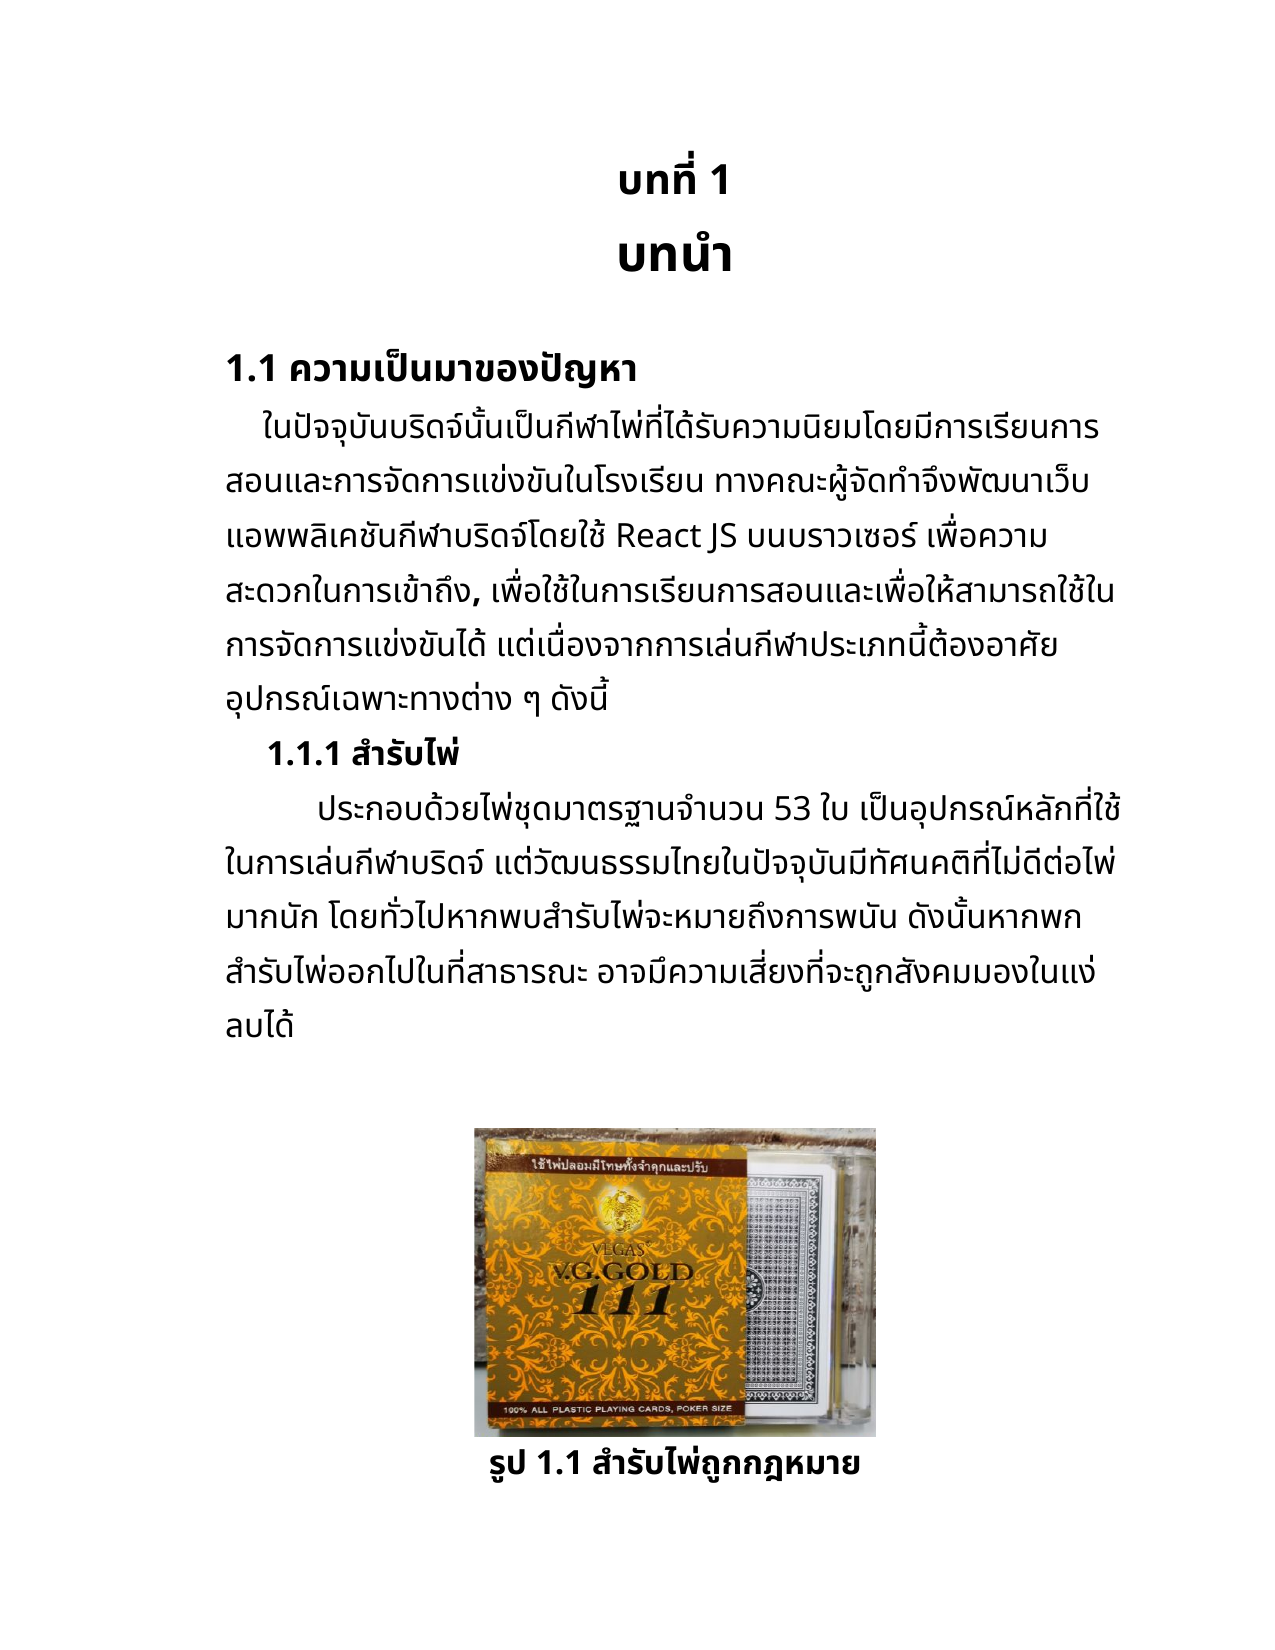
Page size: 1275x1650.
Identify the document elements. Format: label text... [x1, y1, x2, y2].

text 1.1.1 สำรับไพ่ [266, 730, 1125, 780]
text รูป 1.1 สำรับไพ่ถูกกฎหมาย [225, 1439, 1125, 1489]
text บทที่ 1 [225, 150, 1125, 213]
picture [474, 1128, 876, 1437]
text 1.1 ความเป็นมาของปัญหา [225, 342, 1125, 398]
text ในปัจจุบันบริดจ์นั้นเป็นกีฬาไพ่ที่ได้รับความนิยมโดยมีการเรียนการสอนและการจัดการแข่งขันในโรงเรียน ทางคณะผู้จัดทำจึงพัฒนาเว็บแอพพลิเคชันกีฬาบริดจ์โดยใช้ React JS บนบราวเซอร์ เพื่อความสะดวกในการเข้าถึง, เพื่อใช้ในการเรียนการสอนและเพื่อให้สามารถใช้ในการจัดการแข่งขันได้ แต่เนื่องจากการเล่นกีฬาประเภทนี้ต้องอาศัยอุปกรณ์เฉพาะทางต่าง ๆ ดังนี้ [225, 403, 1125, 726]
text บทนำ [225, 218, 1125, 294]
text ประกอบด้วยไพ่ชุดมาตรฐานจำนวน 53 ใบ เป็นอุปกรณ์หลักที่ใช้ในการเล่นกีฬาบริดจ์ แต่วัฒนธรรมไทยในปัจจุบันมีทัศนคติที่ไม่ดีต่อไพ่มากนัก โดยทั่วไปหากพบสำรับไพ่จะหมายถึงการพนัน ดังนั้นหากพกสำรับไพ่ออกไปในที่สาธารณะ อาจมึความเสี่ยงที่จะถูกสังคมมองในแง่ลบได้ [225, 784, 1125, 1052]
